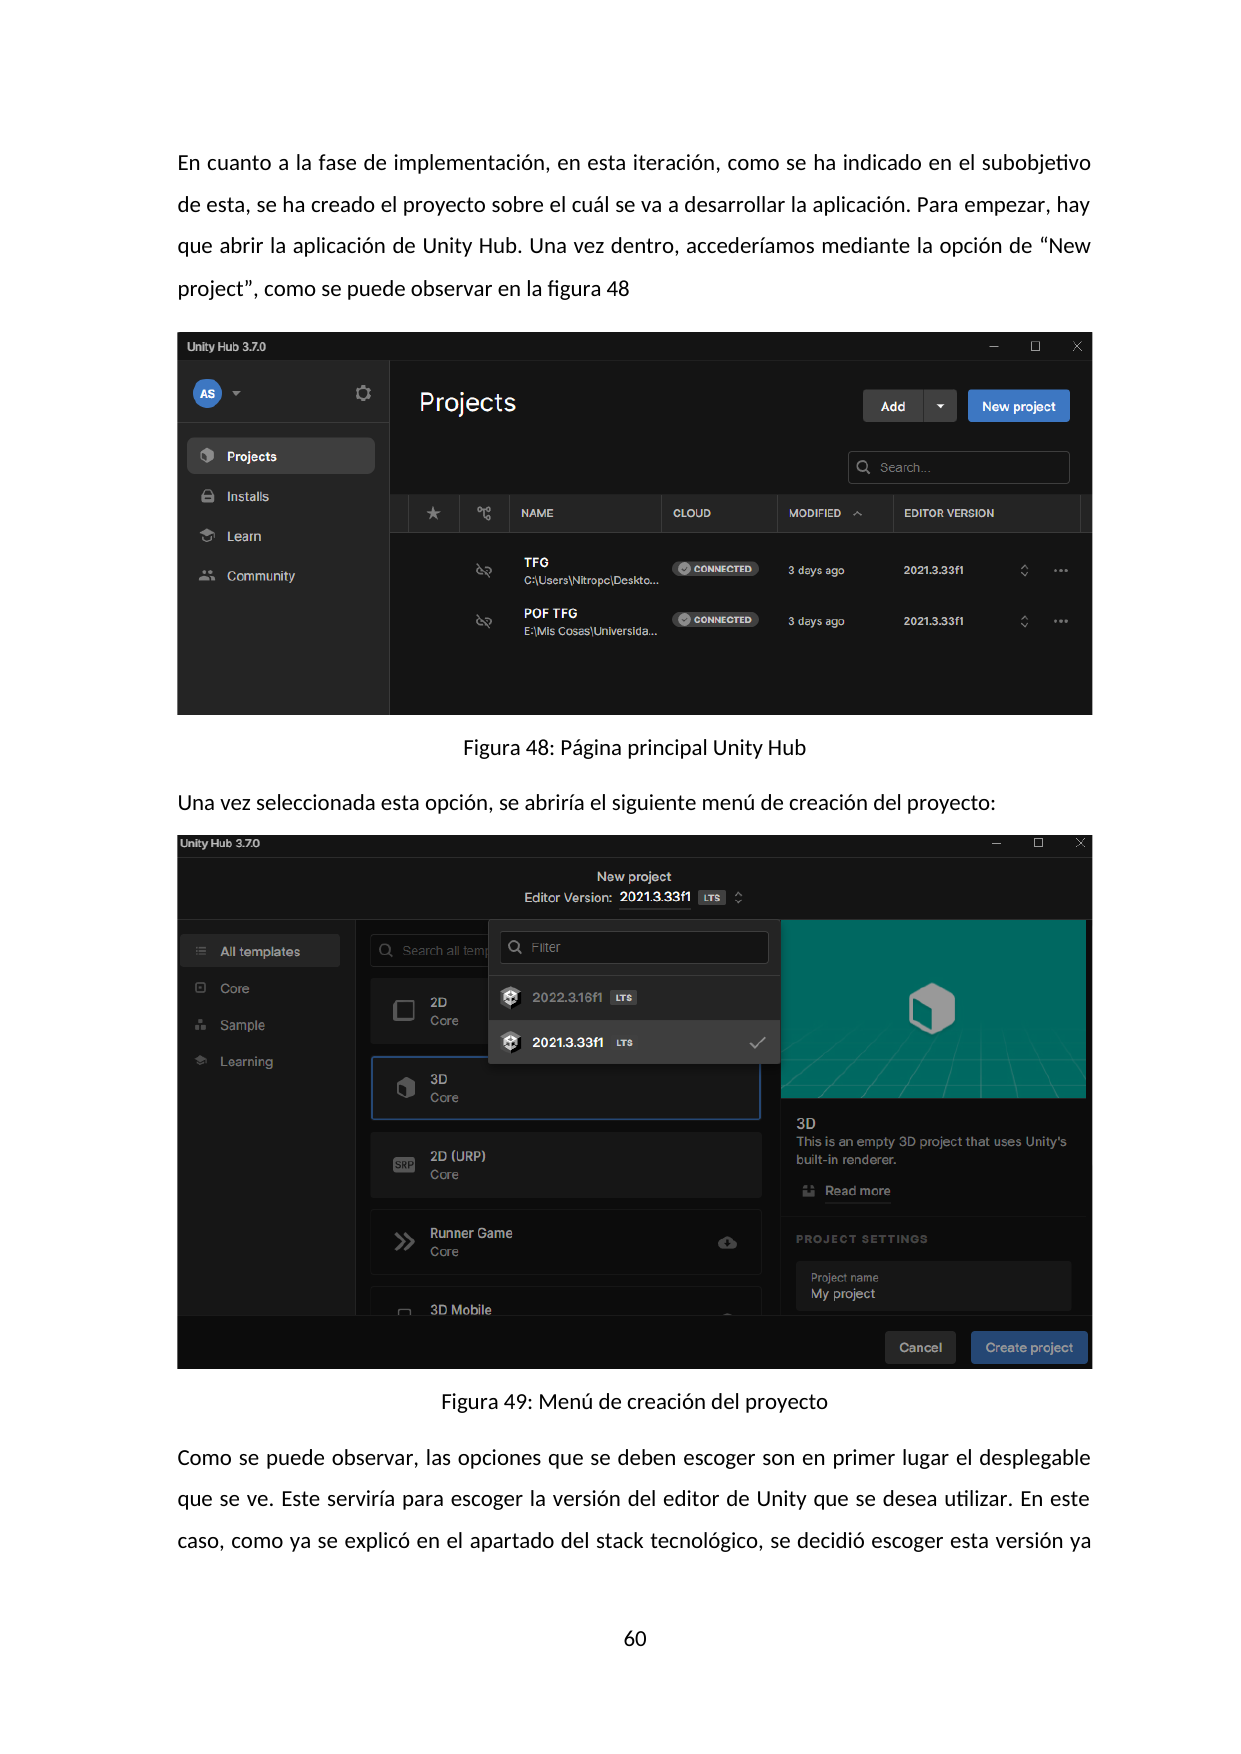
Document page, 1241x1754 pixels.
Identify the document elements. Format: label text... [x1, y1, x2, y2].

picture [177, 332, 1093, 715]
text Figura 48: Página principal Unity Hub [177, 733, 1092, 761]
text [177, 1443, 1092, 1554]
text Figura 49: Menú de creación del proyecto [177, 1387, 1092, 1415]
text En cuanto a la fase de implementación, en esta iteración, como se ha indicado en el subobjetivo de esta, se ha creado el proyecto sobre el cuál se va a desarrollar la aplicación. Para empezar, hay que abrir la aplicación de Unity Hub. Una vez dentro, accederíamos mediante la opción de “New project”, como se puede observar en la figura 48 [177, 148, 1092, 302]
text Una vez seleccionada esta opción, se abriría el siguiente menú de creación del proyecto: [177, 788, 1092, 817]
picture [177, 835, 1093, 1369]
